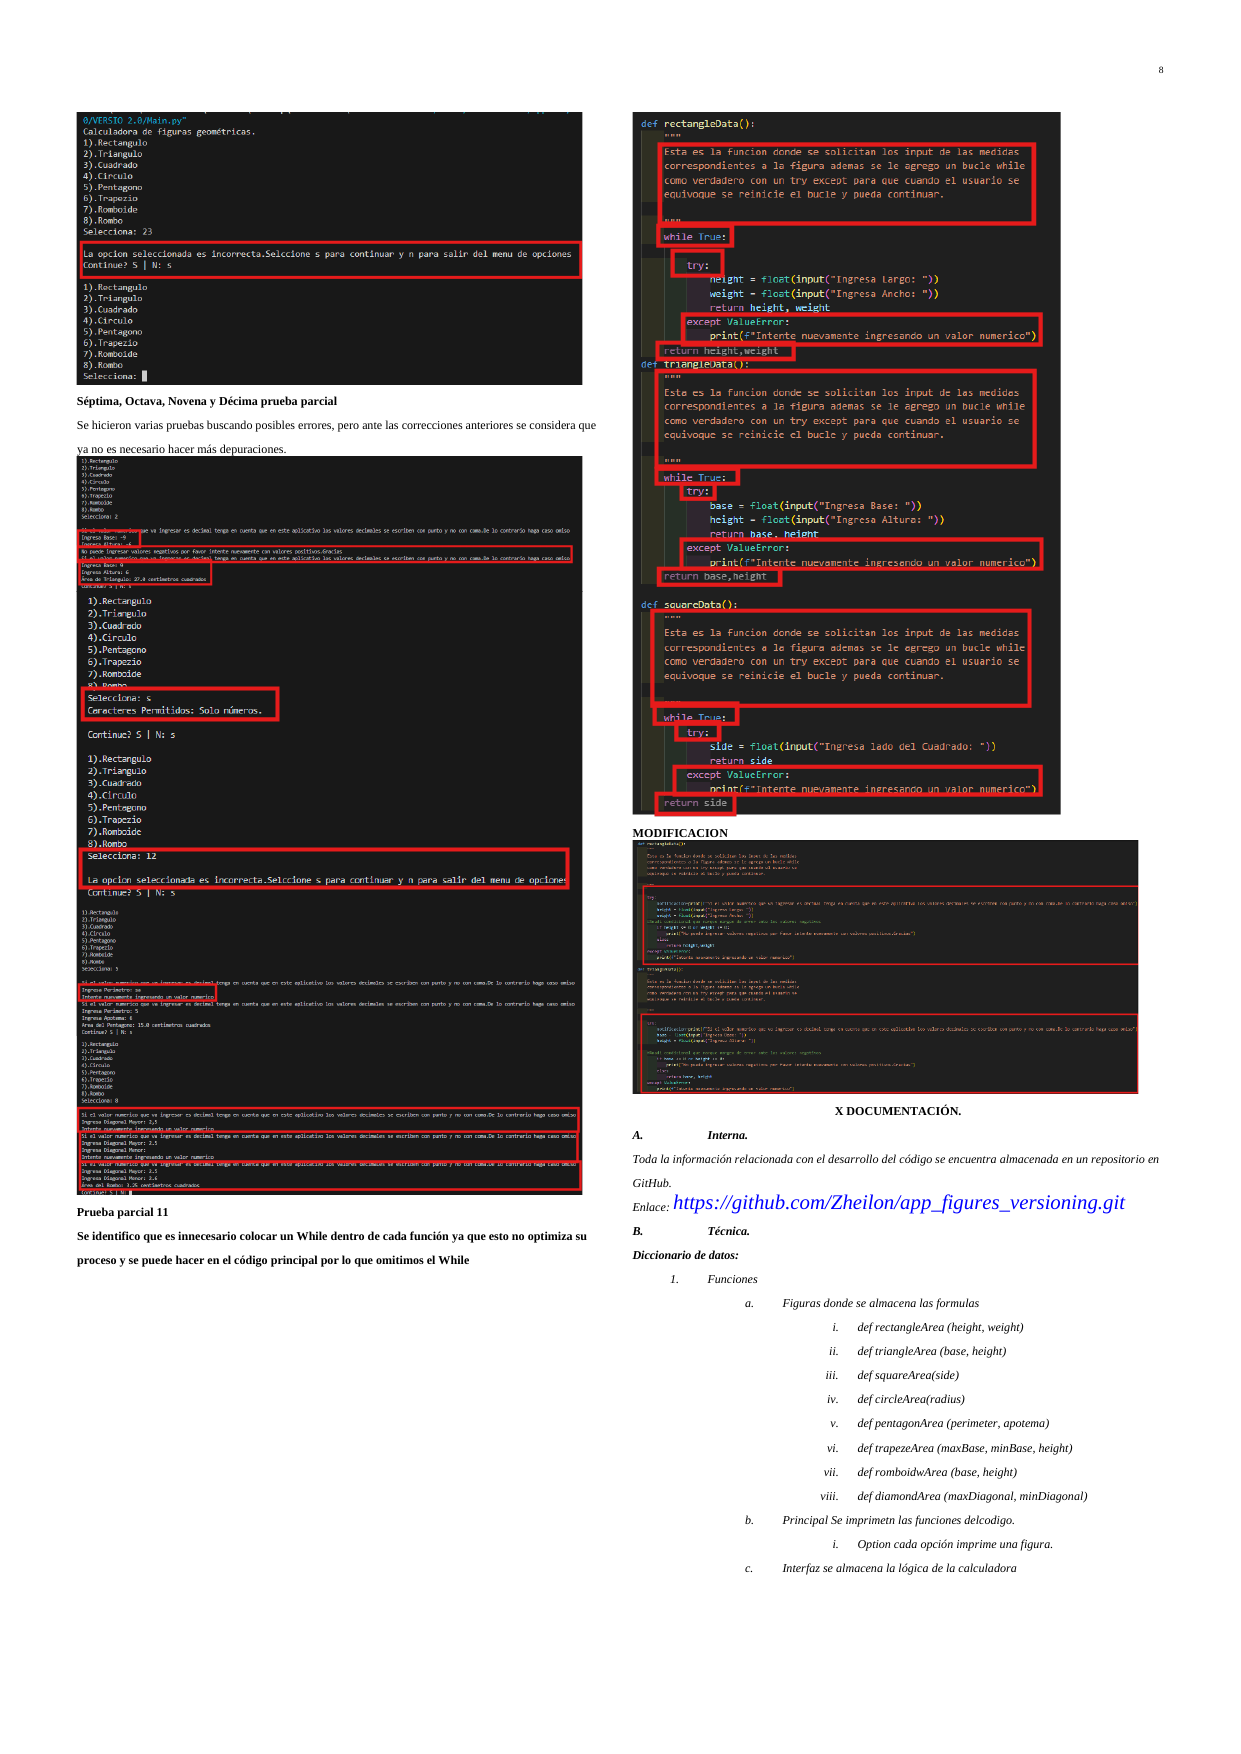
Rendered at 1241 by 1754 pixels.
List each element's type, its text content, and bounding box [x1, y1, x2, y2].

picture [76, 112, 583, 385]
text Toda la información relacionada con el desarrollo del código se encuentra almacenada en un repositorio en GitHub. [632, 1142, 1163, 1190]
text MODIFICACION [632, 816, 1163, 840]
list def trapezeArea (maxBase, minBase, height) [838, 1431, 1163, 1455]
text Prueba parcial 11 [77, 1195, 607, 1219]
list Técnica. [632, 1214, 1163, 1238]
picture [632, 112, 1061, 817]
list Interfaz se almacena la lógica de la calculadora [745, 1551, 1163, 1575]
text Séptima, Octava, Novena y Décima prueba parcial [77, 384, 607, 408]
picture [76, 456, 583, 1195]
text Diccionario de datos: [632, 1238, 1163, 1262]
list Figuras donde se almacena las formulas [745, 1286, 1163, 1310]
list def circleArea(radius) [838, 1382, 1163, 1407]
list Option cada opción imprime una figura. [838, 1527, 1163, 1551]
list Interna. [632, 1118, 1163, 1142]
text X DOCUMENTACIÓN. [632, 1093, 1163, 1118]
list def triangleArea (base, height) [838, 1334, 1163, 1358]
list def diamondArea (maxDiagonal, minDiagonal) [838, 1479, 1163, 1503]
text Se identifico que es innecesario colocar un While dentro de cada función ya que esto no optimiza su proceso y se puede hacer en el código principal por lo que omitimos el While [77, 1219, 607, 1267]
list def romboidwArea (base, height) [838, 1455, 1163, 1479]
list def squareArea(side) [838, 1358, 1163, 1382]
list def rectangleArea (height, weight) [838, 1310, 1163, 1334]
list Principal Se imprimetn las funciones delcodigo. [745, 1503, 1163, 1527]
list Funciones [670, 1262, 1163, 1286]
list def pentagonArea (perimeter, apotema) [838, 1407, 1163, 1431]
picture [632, 840, 1139, 1094]
text Se hicieron varias pruebas buscando posibles errores, pero ante las correcciones anteriores se considera que ya no es necesario hacer más depuraciones. [77, 408, 607, 456]
text Enlace: https://github.com/Zheilon/app_figures_versioning.git [632, 1190, 1163, 1214]
